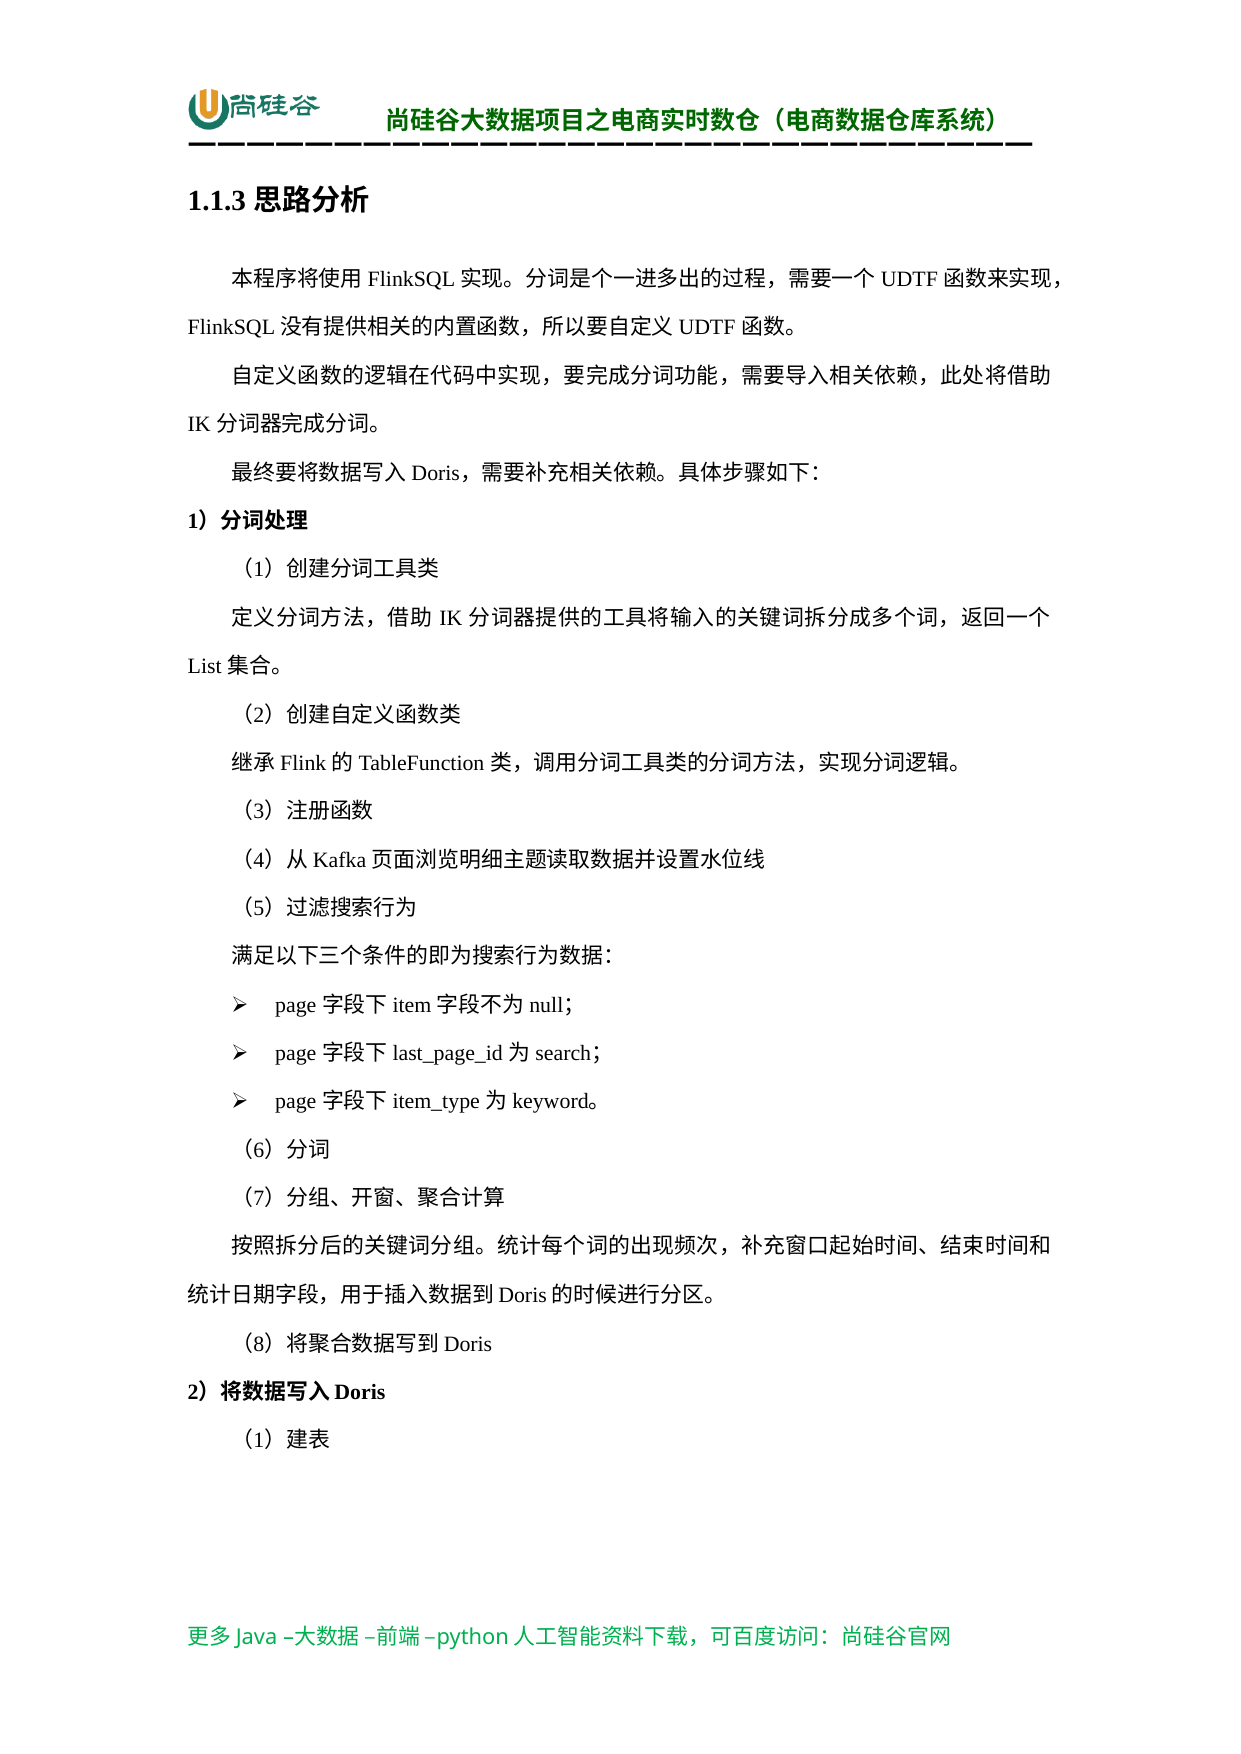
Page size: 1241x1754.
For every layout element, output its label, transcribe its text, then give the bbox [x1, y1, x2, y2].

text 从 Kafka 页面浏览明细主题读取数据并设置水位线 [187, 841, 1053, 874]
text 分词 [187, 1131, 1053, 1164]
text 最终要将数据写入 Doris，需要补充相关依赖。具体步骤如下： [187, 454, 1053, 487]
text page 字段下 item_type 为 keyword。 [231, 1083, 1053, 1116]
text 注册函数 [187, 793, 1053, 826]
text page 字段下 item 字段不为 null； [231, 986, 1053, 1019]
text 建表 [187, 1422, 1053, 1454]
text 将聚合数据写到Doris [187, 1325, 1053, 1358]
text 将数据写入Doris [187, 1373, 1053, 1406]
text 按照拆分后的关键词分组。统计每个词的出现频次，补充窗口起始时间、结束时间和统计日期字段，用于插入数据到Doris的时候进行分区。 [187, 1228, 1053, 1309]
text 过滤搜索行为 [187, 890, 1053, 922]
text 继承 Flink 的 TableFunction 类，调用分词工具类的分词方法，实现分词逻辑。 [187, 745, 1053, 777]
text 创建自定义函数类 [187, 696, 1053, 729]
text 定义分词方法，借助 IK 分词器提供的工具将输入的关键词拆分成多个词，返回一个 List 集合。 [187, 599, 1053, 681]
text 分词处理 [187, 503, 1053, 535]
picture [187, 88, 320, 130]
text page 字段下 last_page_id 为 search； [231, 1035, 1053, 1067]
text 满足以下三个条件的即为搜索行为数据： [187, 938, 1053, 971]
text 思路分析 [187, 165, 1053, 230]
text 自定义函数的逻辑在代码中实现，要完成分词功能，需要导入相关依赖，此处将借助 IK 分词器完成分词。 [187, 357, 1053, 438]
text 本程序将使用 FlinkSQL 实现。分词是个一进多出的过程，需要一个 UDTF 函数来实现，FlinkSQL 没有提供相关的内置函数，所以要自定义 UDTF 函数。 [187, 260, 1053, 341]
text 分组、开窗、聚合计算 [187, 1180, 1053, 1212]
text 创建分词工具类 [187, 551, 1053, 583]
